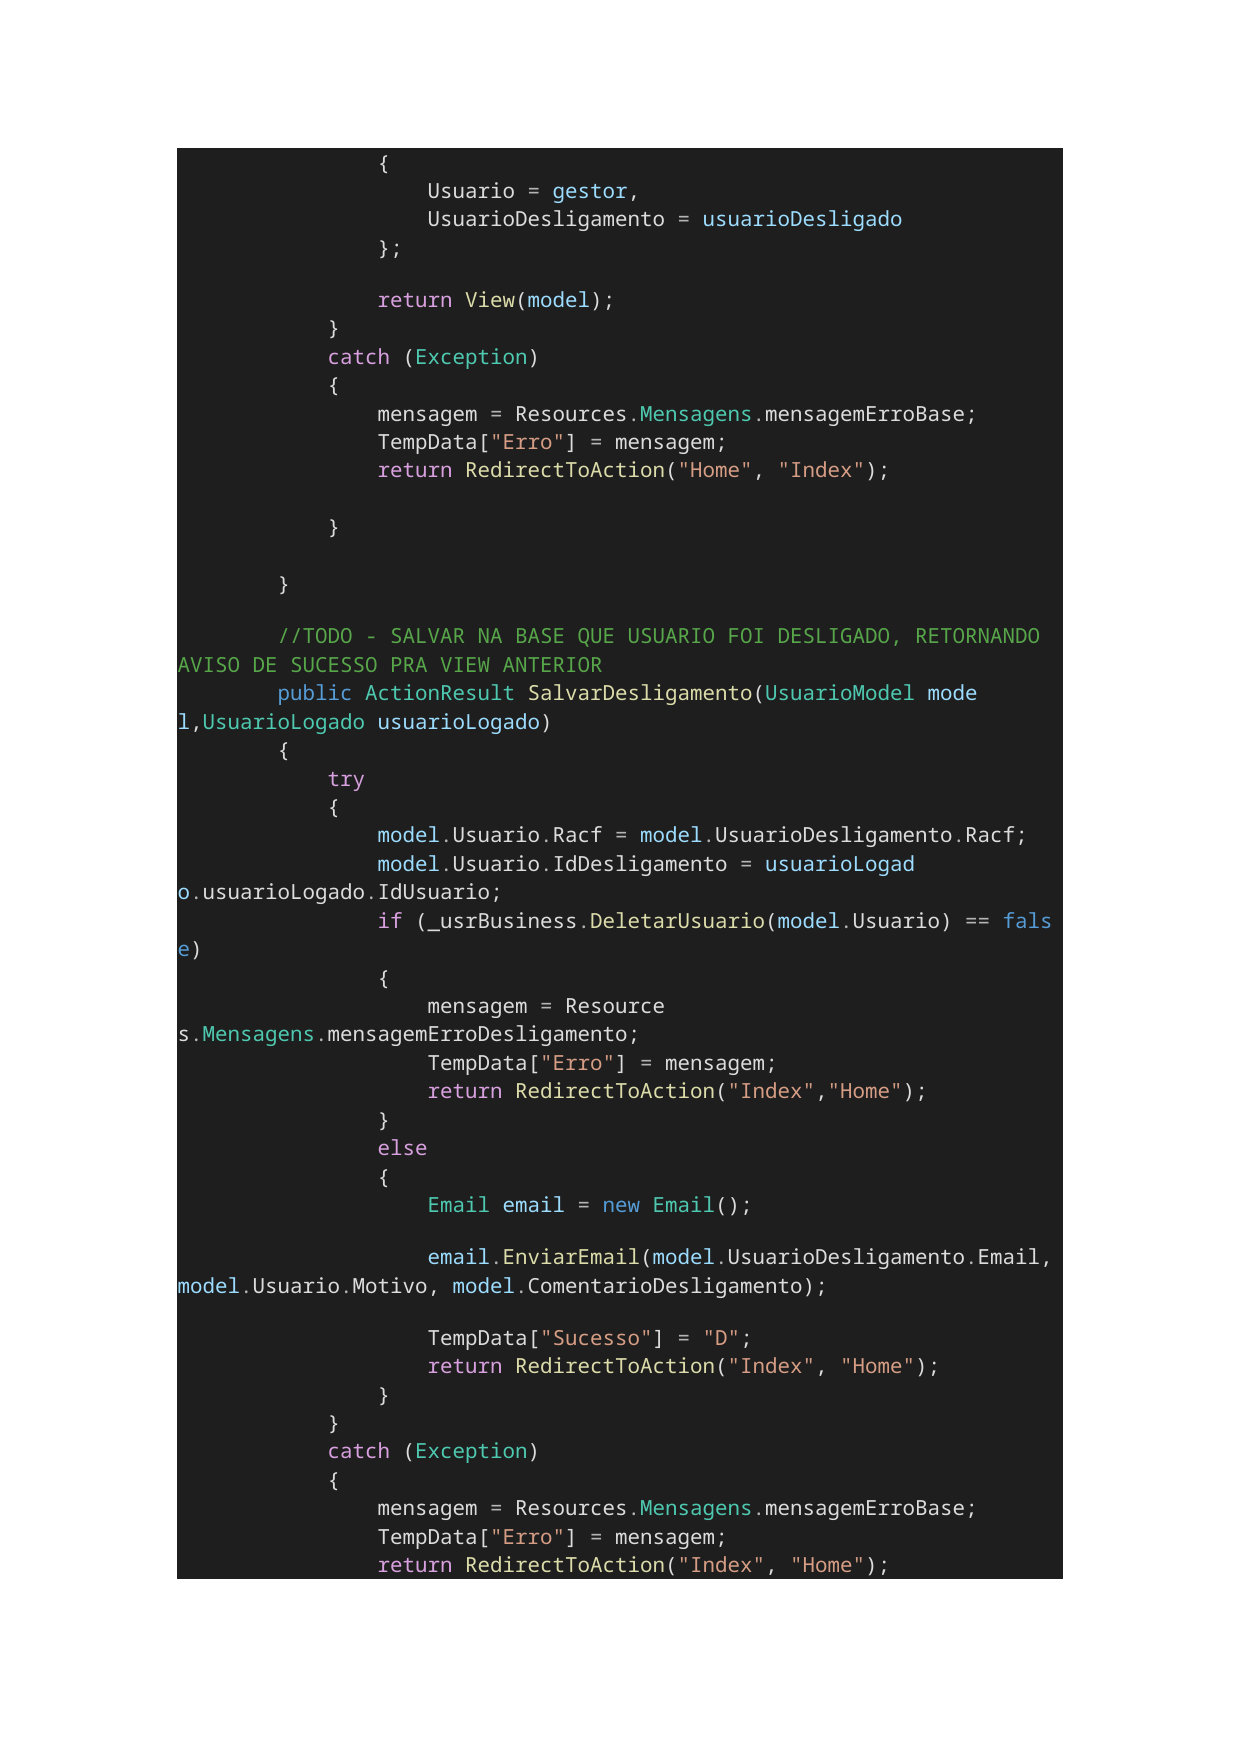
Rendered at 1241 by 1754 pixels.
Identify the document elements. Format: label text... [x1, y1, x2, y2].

text model.Usuario.IdDesligamento = usuarioLogado.usuarioLogado.IdUsuario; [177, 849, 1063, 906]
text Usuario = gestor, [177, 176, 1063, 204]
text return RedirectToAction("Home", "Index"); [177, 456, 1063, 484]
text try [177, 764, 1063, 792]
text //TODO - SALVAR NA BASE QUE USUARIO FOI DESLIGADO, RETORNANDO AVISO DE SUCESSO PRA VIEW ANTERIOR [177, 621, 1063, 678]
text } [177, 1408, 1063, 1437]
text } [177, 313, 1063, 342]
text TempData["Erro"] = mensagem; [177, 427, 1063, 456]
text } [177, 1105, 1063, 1133]
text model.Usuario.Racf = model.UsuarioDesligamento.Racf; [177, 821, 1063, 849]
text mensagem = Resources.Mensagens.mensagemErroBase; [177, 399, 1063, 427]
text } [177, 569, 1063, 598]
text TempData["Sucesso"] = "D"; [177, 1323, 1063, 1351]
text catch (Exception) [177, 1437, 1063, 1465]
text { [177, 735, 1063, 764]
text return View(model); [177, 285, 1063, 313]
text }; [177, 233, 1063, 261]
text public ActionResult SalvarDesligamento(UsuarioModel model,UsuarioLogado usuarioLogado) [177, 678, 1063, 735]
text if (_usrBusiness.DeletarUsuario(model.Usuario) == false) [177, 906, 1063, 963]
text { [177, 963, 1063, 991]
text return RedirectToAction("Index", "Home"); [177, 1550, 1063, 1579]
text else [177, 1133, 1063, 1162]
text mensagem = Resources.Mensagens.mensagemErroBase; [177, 1493, 1063, 1522]
text TempData["Erro"] = mensagem; [177, 1522, 1063, 1550]
text } [177, 512, 1063, 541]
text mensagem = Resources.Mensagens.mensagemErroDesligamento; [177, 991, 1063, 1048]
text { [177, 370, 1063, 399]
text catch (Exception) [177, 342, 1063, 370]
text return RedirectToAction("Index", "Home"); [177, 1351, 1063, 1380]
text { [177, 1465, 1063, 1493]
text { [177, 792, 1063, 821]
text { [177, 148, 1063, 176]
text TempData["Erro"] = mensagem; [177, 1048, 1063, 1076]
text UsuarioDesligamento = usuarioDesligado [177, 204, 1063, 233]
text Email email = new Email(); [177, 1190, 1063, 1219]
text email.EnviarEmail(model.UsuarioDesligamento.Email, model.Usuario.Motivo, model.ComentarioDesligamento); [177, 1242, 1063, 1299]
text } [177, 1380, 1063, 1408]
text { [177, 1162, 1063, 1190]
text return RedirectToAction("Index","Home"); [177, 1076, 1063, 1105]
